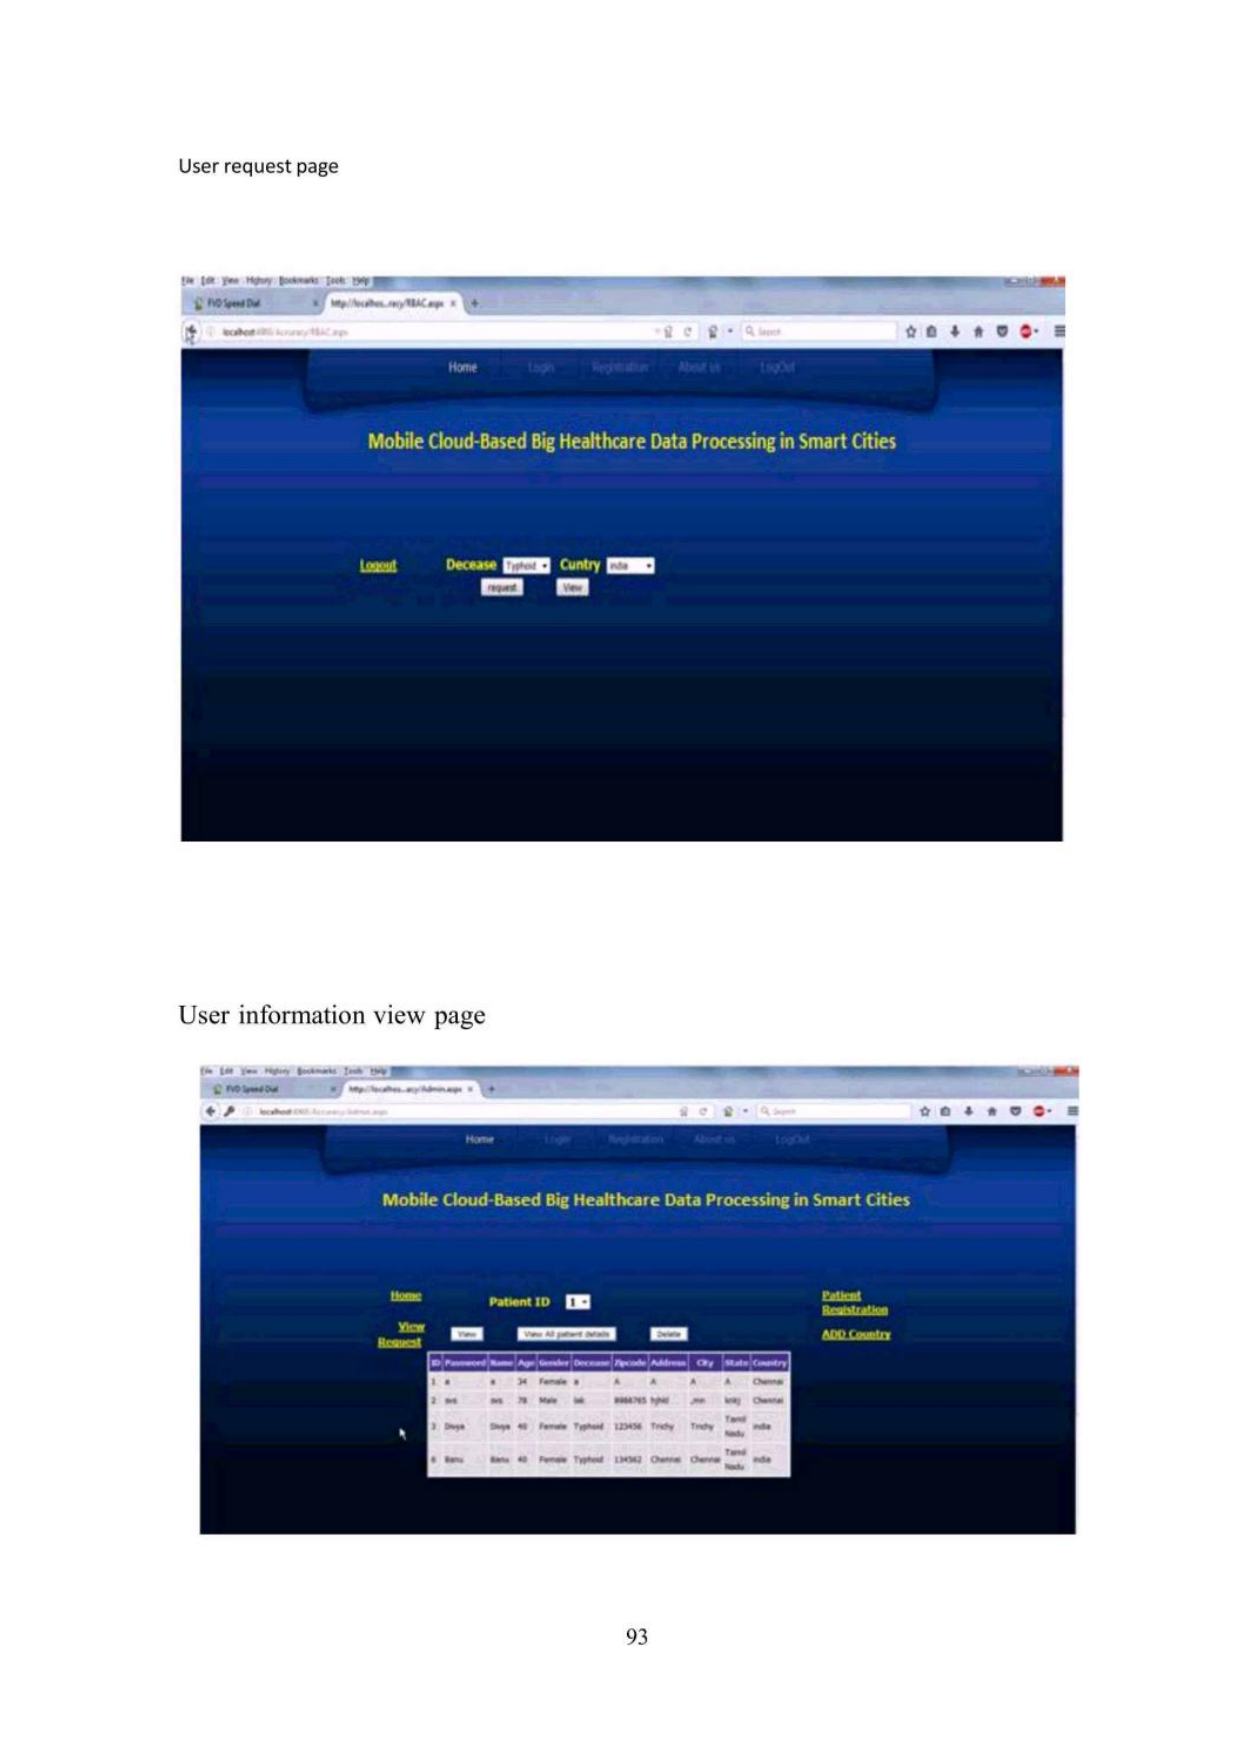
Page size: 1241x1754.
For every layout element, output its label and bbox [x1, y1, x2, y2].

picture [172, 158, 1083, 1646]
